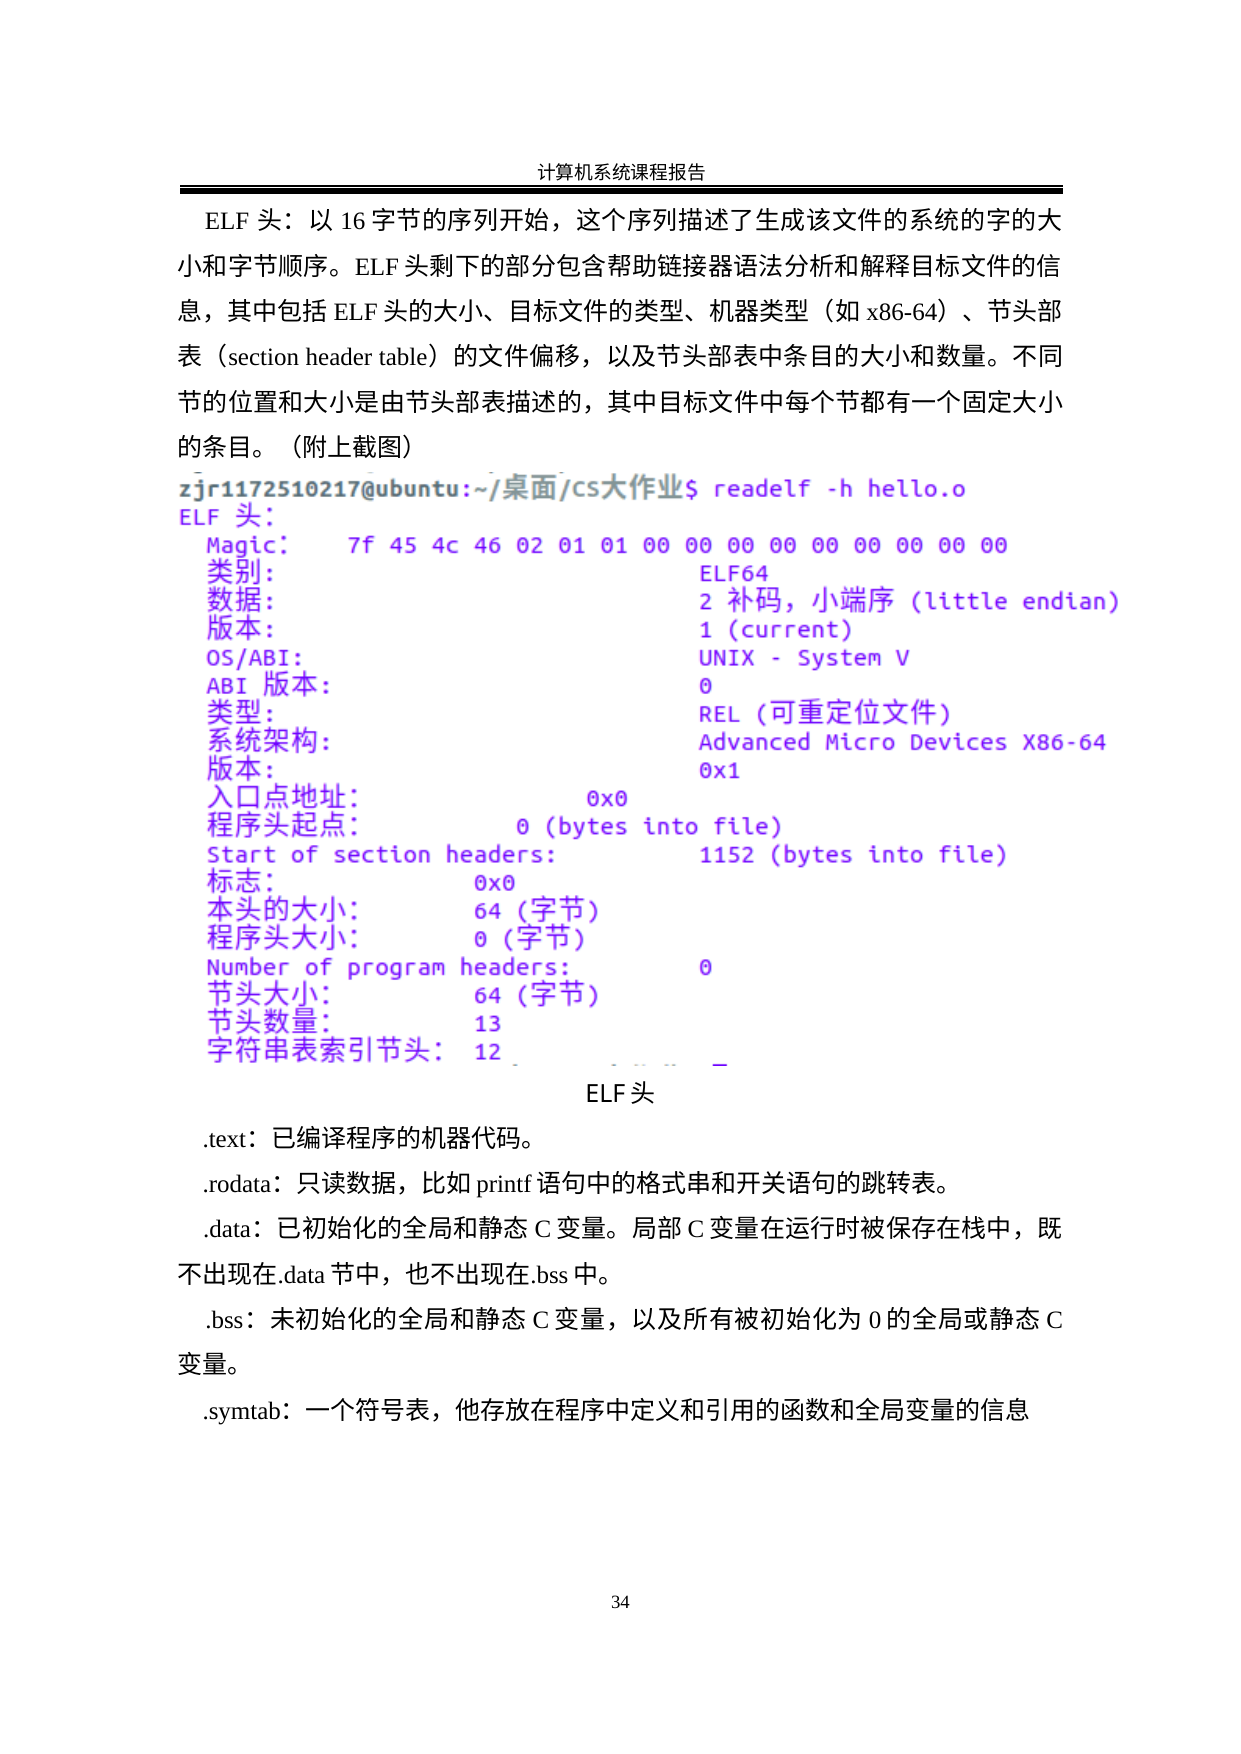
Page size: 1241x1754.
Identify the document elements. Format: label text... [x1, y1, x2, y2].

text .data：已初始化的全局和静态C变量。局部C变量在运行时被保存在栈中，既不出现在.data节中，也不出现在.bss中。 [177, 1209, 1063, 1291]
text ELF头 [177, 1073, 1063, 1109]
text .bss：未初始化的全局和静态C变量，以及所有被初始化为0的全局或静态C变量。 [177, 1299, 1063, 1381]
text ELF 头：以 16字节的序列开始，这个序列描述了生成该文件的系统的字的大小和字节顺序。ELF头剩下的部分包含帮助链接器语法分析和解释目标文件的信息，其中包括ELF头的大小、目标文件的类型、机器类型（如x86-64）、节头部表（section header table）的文件偏移，以及节头部表中条目的大小和数量。不同节的位置和大小是由节头部表描述的，其中目标文件中每个节都有一个固定大小的条目。（附上截图） [177, 201, 1063, 464]
text .rodata：只读数据，比如printf语句中的格式串和开关语句的跳转表。 [177, 1164, 1063, 1200]
text .text：已编译程序的机器代码。 [177, 1118, 1063, 1154]
picture [177, 472, 1157, 1066]
text .symtab：一个符号表，他存放在程序中定义和引用的函数和全局变量的信息 [177, 1390, 1063, 1426]
